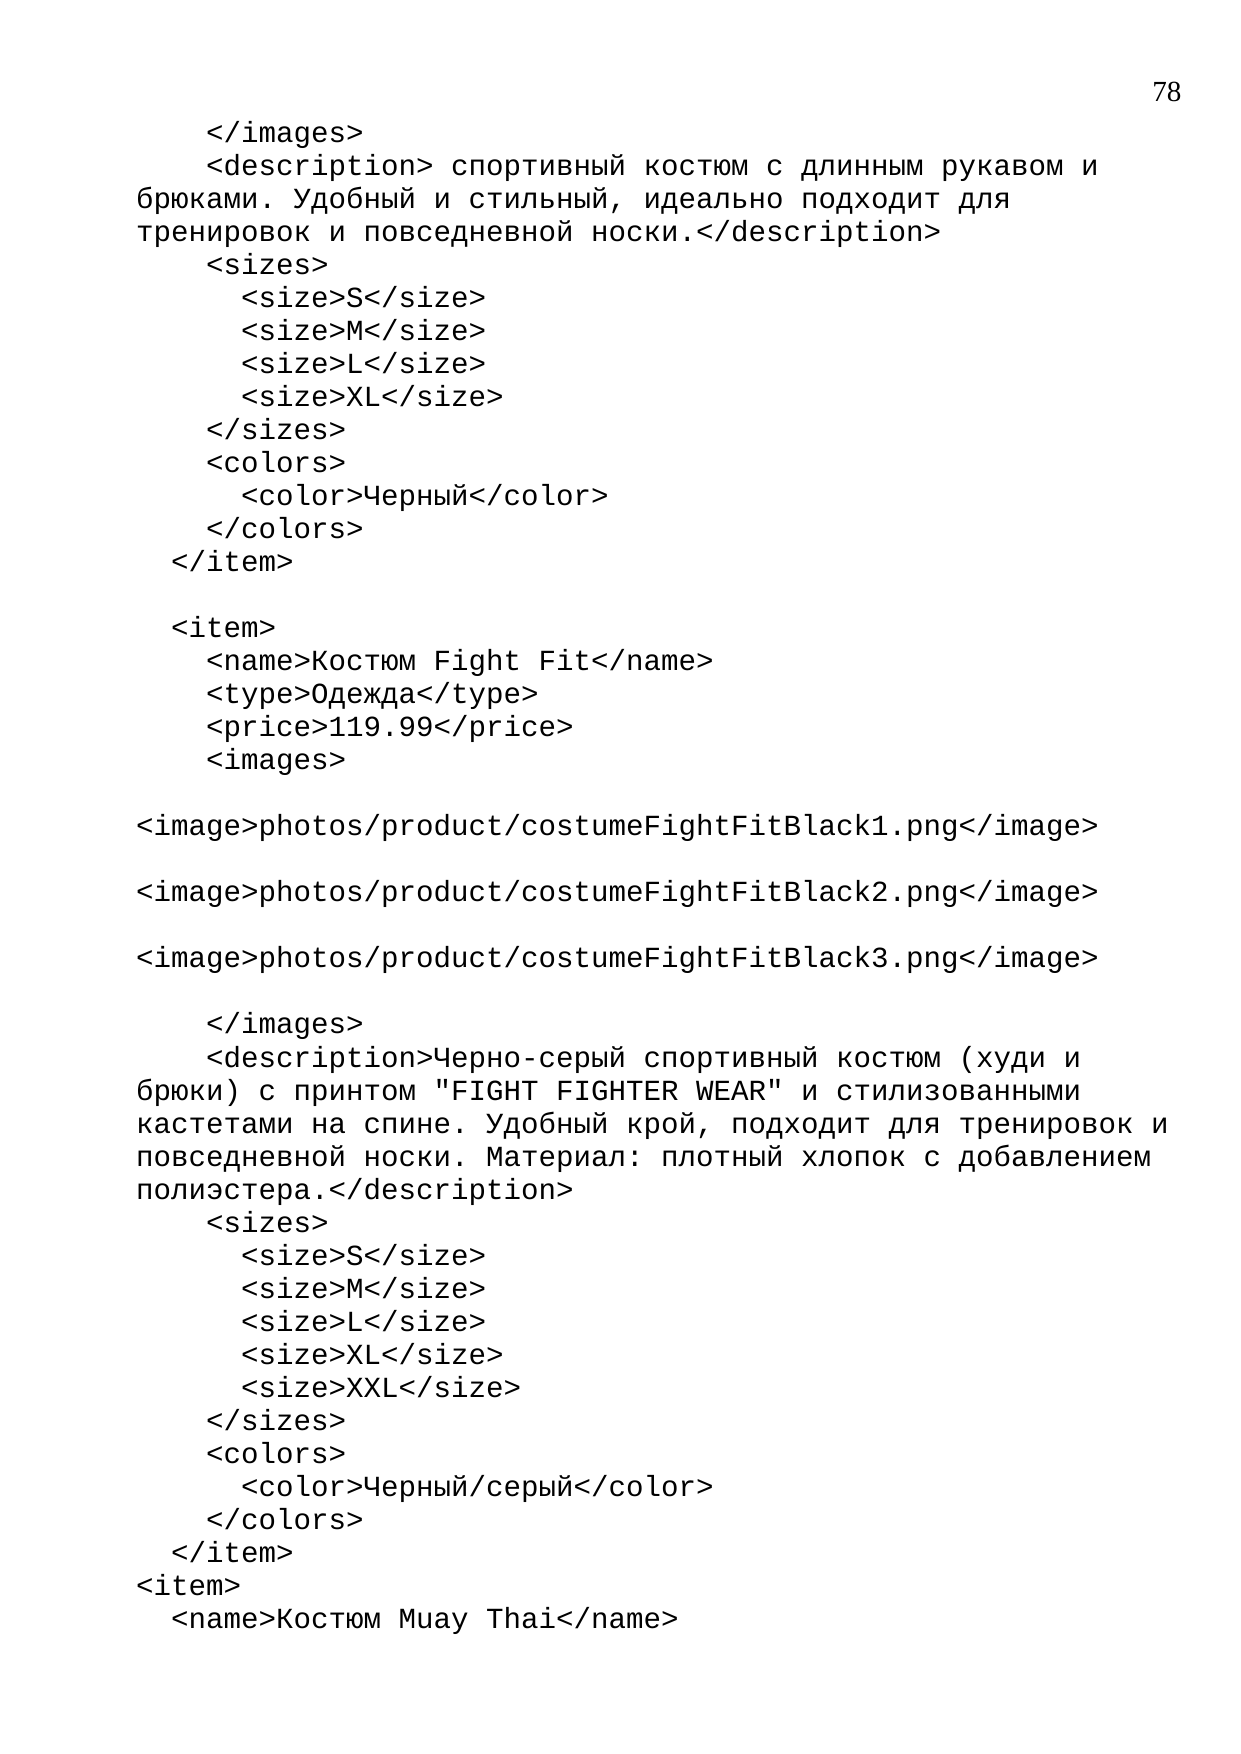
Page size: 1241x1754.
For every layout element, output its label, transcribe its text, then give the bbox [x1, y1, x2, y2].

text <item> [136, 1571, 1181, 1604]
text </sizes> [136, 1406, 1181, 1439]
text <size>XXL</size> [136, 1373, 1181, 1406]
text <colors> [136, 448, 1181, 481]
text <image>photos/product/costumeFightFitBlack2.png</image> [136, 844, 1181, 911]
text </colors> [136, 1505, 1181, 1538]
text </item> [136, 547, 1181, 580]
text <image>photos/product/costumeFightFitBlack1.png</image> [136, 778, 1181, 844]
text <color>Черный</color> [136, 481, 1181, 514]
text <size>M</size> [136, 1274, 1181, 1307]
text </images> [136, 1010, 1181, 1043]
text <size>M</size> [136, 316, 1181, 349]
text <size>L</size> [136, 1307, 1181, 1340]
text </images> [136, 118, 1181, 151]
text <sizes> [136, 250, 1181, 283]
text <size>XL</size> [136, 1340, 1181, 1373]
text <item> [136, 613, 1181, 646]
text <color>Черный/серый</color> [136, 1472, 1181, 1505]
text <colors> [136, 1439, 1181, 1472]
text <name>Костюм Fight Fit</name> [136, 646, 1181, 679]
text </colors> [136, 514, 1181, 547]
text <name>Костюм Muay Thai</name> [136, 1604, 1181, 1637]
text <sizes> [136, 1208, 1181, 1241]
text <images> [136, 746, 1181, 778]
text <size>S</size> [136, 1241, 1181, 1274]
text <image>photos/product/costumeFightFitBlack3.png</image> [136, 911, 1181, 977]
text </item> [136, 1538, 1181, 1571]
text <price>119.99</price> [136, 712, 1181, 746]
text </sizes> [136, 415, 1181, 448]
text <size>S</size> [136, 283, 1181, 316]
text <type>Одежда</type> [136, 679, 1181, 712]
text <size>XL</size> [136, 382, 1181, 415]
text <description> спортивный костюм с длинным рукавом и брюками. Удобный и стильный, идеально подходит для тренировок и повседневной носки.</description> [136, 151, 1181, 250]
text <size>L</size> [136, 349, 1181, 382]
text <description>Черно-серый спортивный костюм (худи и брюки) с принтом "FIGHT FIGHTER WEAR" и стилизованными кастетами на спине. Удобный крой, подходит для тренировок и повседневной носки. Материал: плотный хлопок с добавлением полиэстера.</description> [136, 1043, 1181, 1208]
